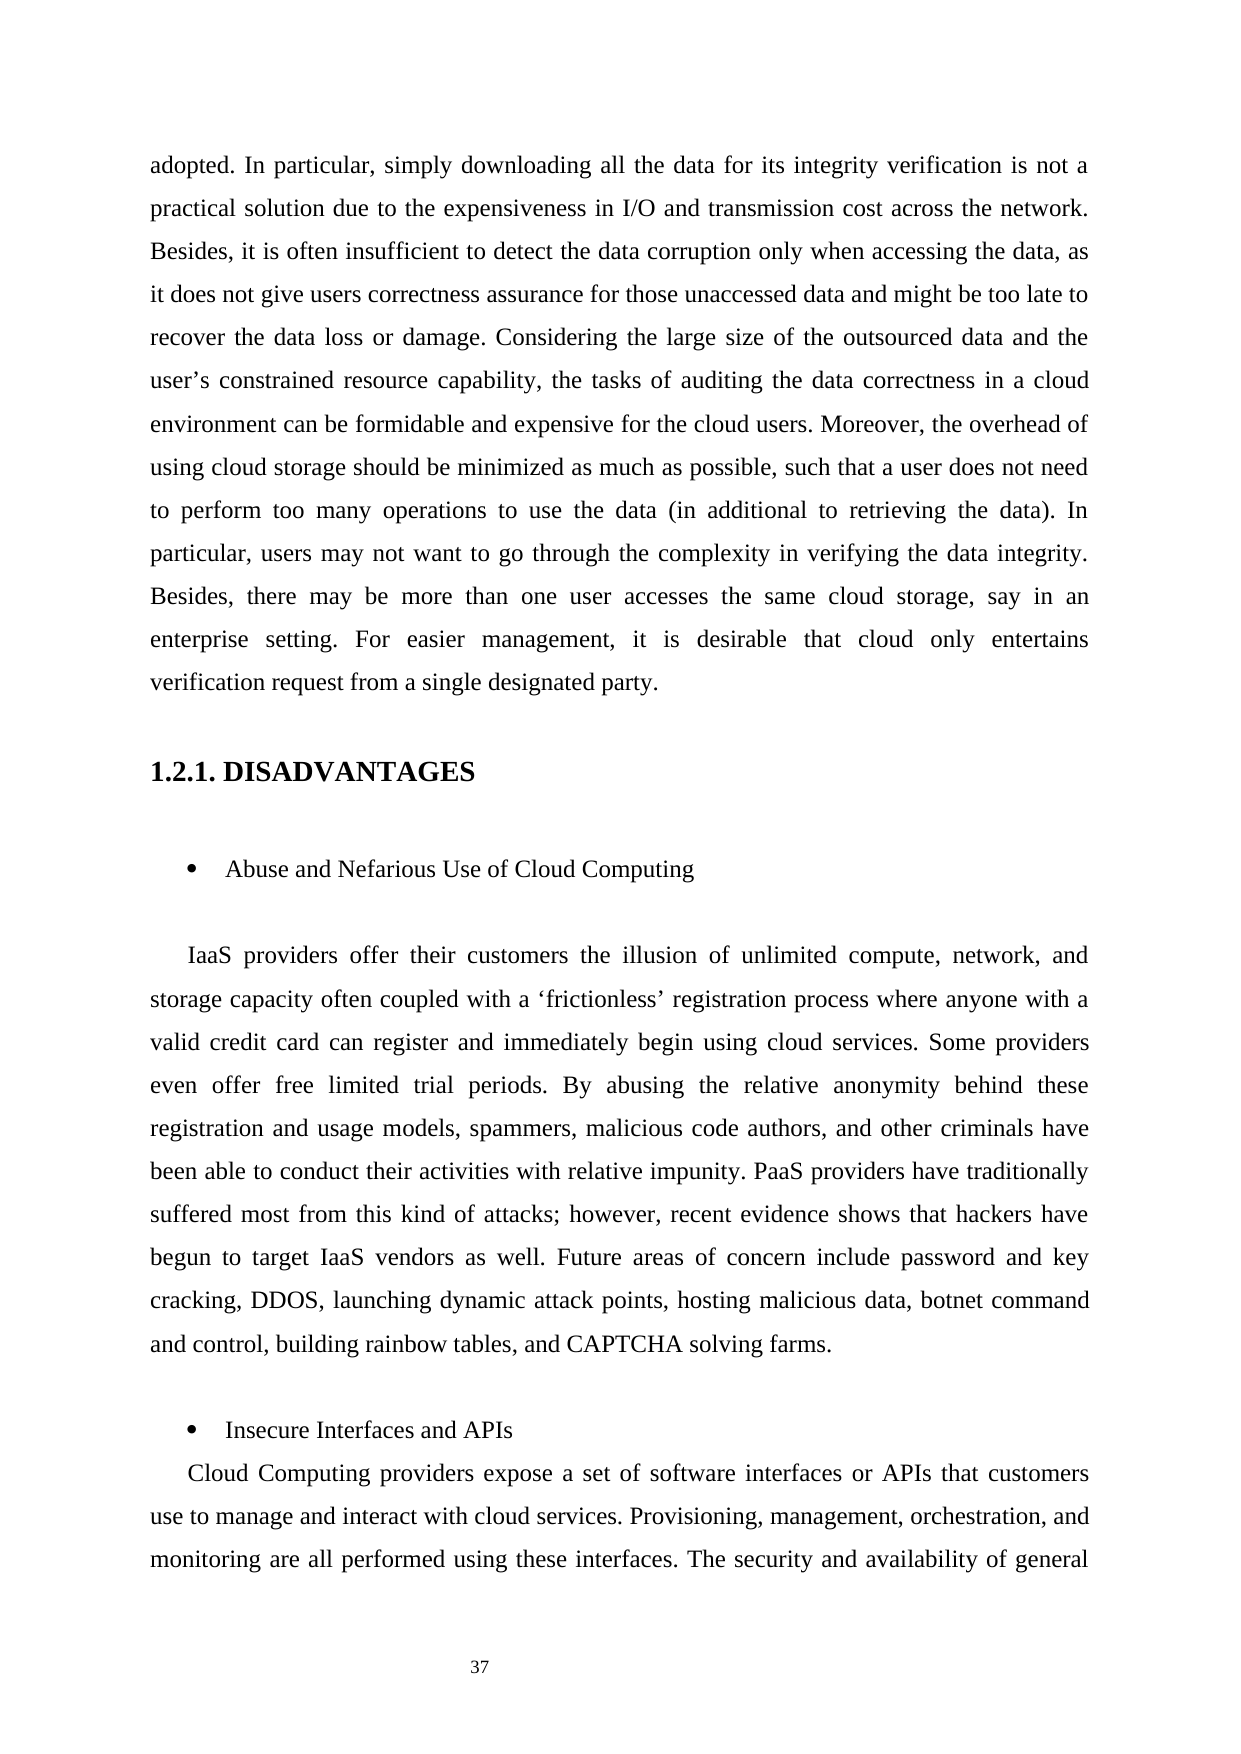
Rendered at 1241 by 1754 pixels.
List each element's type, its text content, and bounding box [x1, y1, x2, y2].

text 1.2.1. DISADVANTAGES [150, 754, 1090, 787]
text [150, 150, 1090, 696]
list Insecure Interfaces and APIs [187, 1415, 1090, 1444]
text IaaS providers offer their customers the illusion of unlimited compute, network, and storage capacity often coupled with a ‘frictionless’ registration process where anyone with a valid credit card can register and immediately begin using cloud services. Some providers even offer free limited trial periods. By abusing the relative anonymity behind these registration and usage models, spammers, malicious code authors, and other criminals have been able to conduct their activities with relative impunity. PaaS providers have traditionally suffered most from this kind of attacks; however, recent evidence shows that hackers have begun to target IaaS vendors as well. Future areas of concern include password and key cracking, DDOS, launching dynamic attack points, hosting malicious data, botnet command and control, building rainbow tables, and CAPTCHA solving farms. [150, 941, 1090, 1357]
list Abuse and Nefarious Use of Cloud Computing [187, 854, 1090, 883]
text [150, 1458, 1090, 1573]
